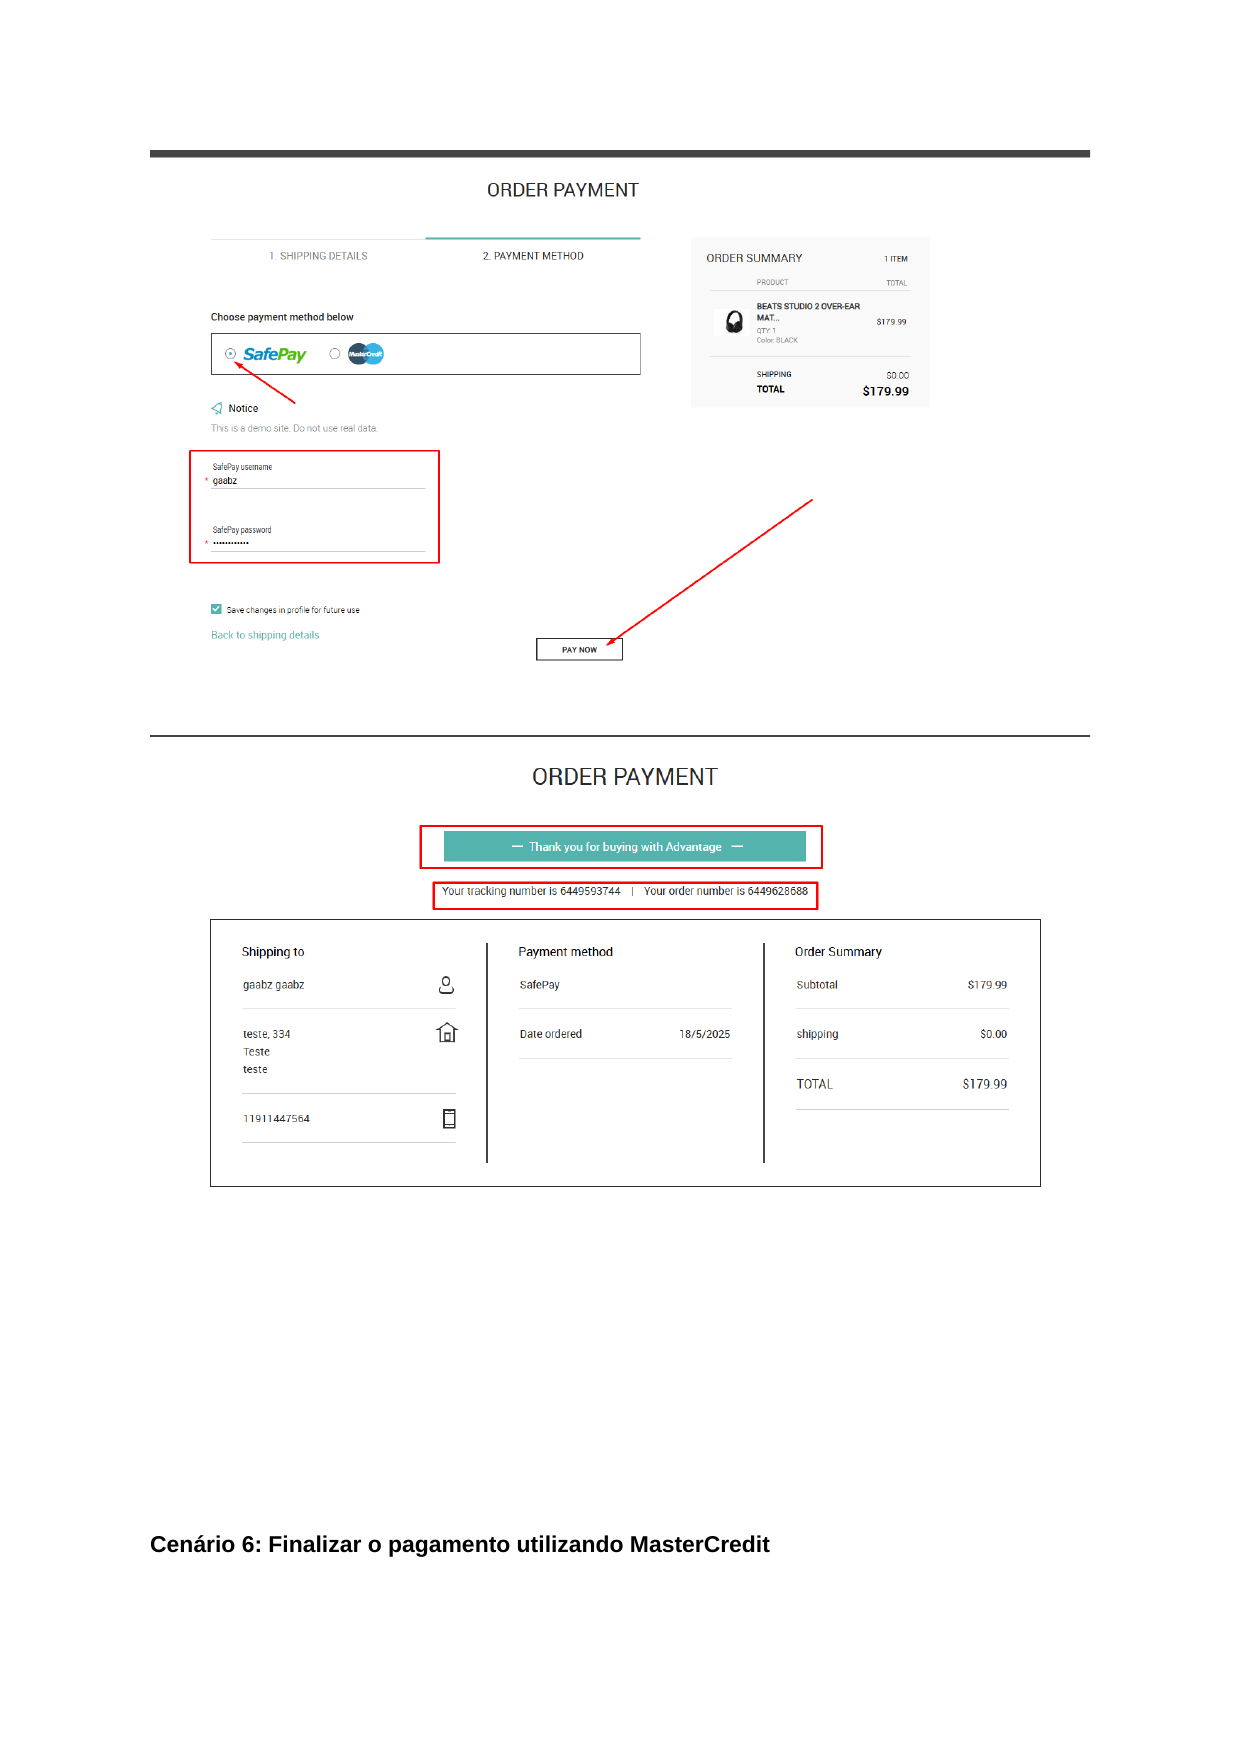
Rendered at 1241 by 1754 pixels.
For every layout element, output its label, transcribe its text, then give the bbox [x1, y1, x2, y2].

picture [150, 150, 1091, 717]
picture [150, 735, 1091, 1242]
text Cenário 6: Finalizar o pagamento utilizando MasterCredit [150, 1531, 1090, 1557]
